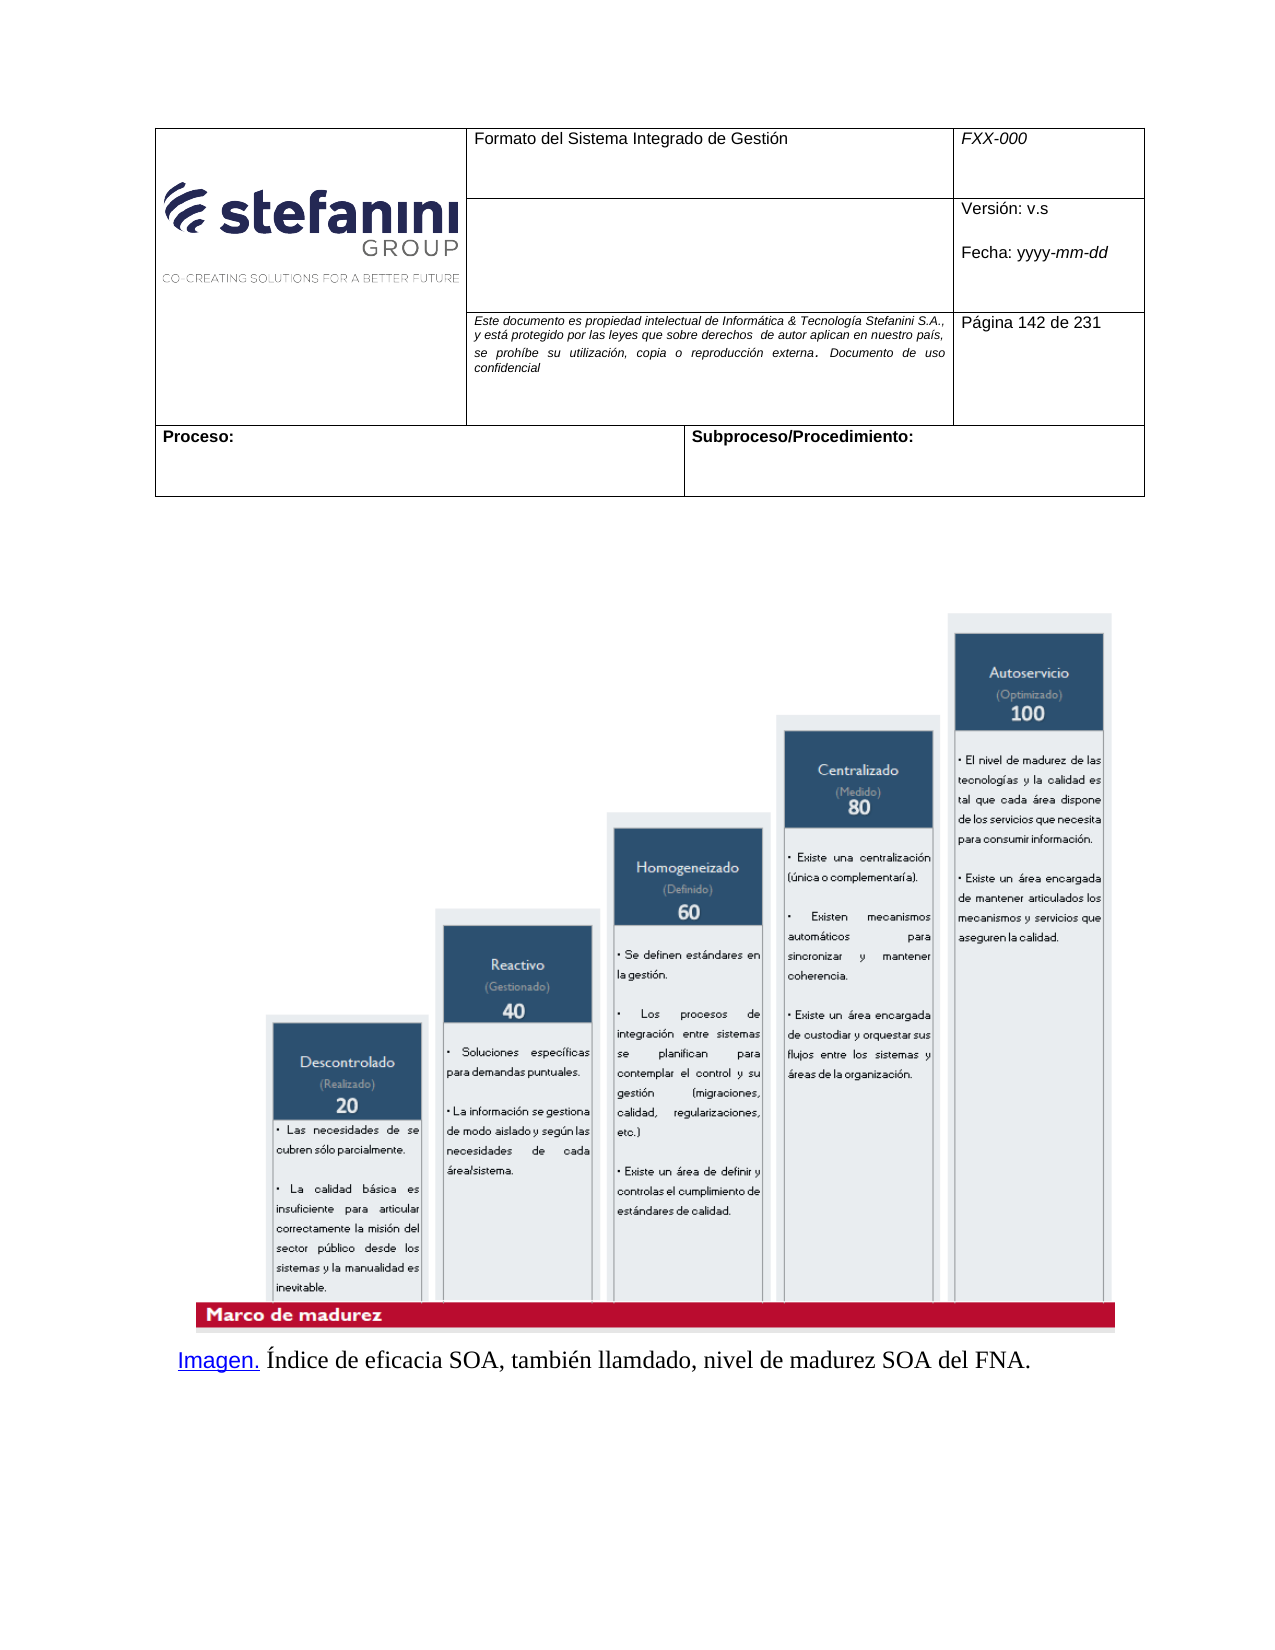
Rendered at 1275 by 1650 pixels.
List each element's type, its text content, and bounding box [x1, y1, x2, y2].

picture [196, 599, 1115, 1333]
text Imagen. Índice de eficacia SOA, también llamdado, nivel de madurez SOA del FNA. [177, 1345, 1098, 1374]
picture [162, 182, 460, 286]
